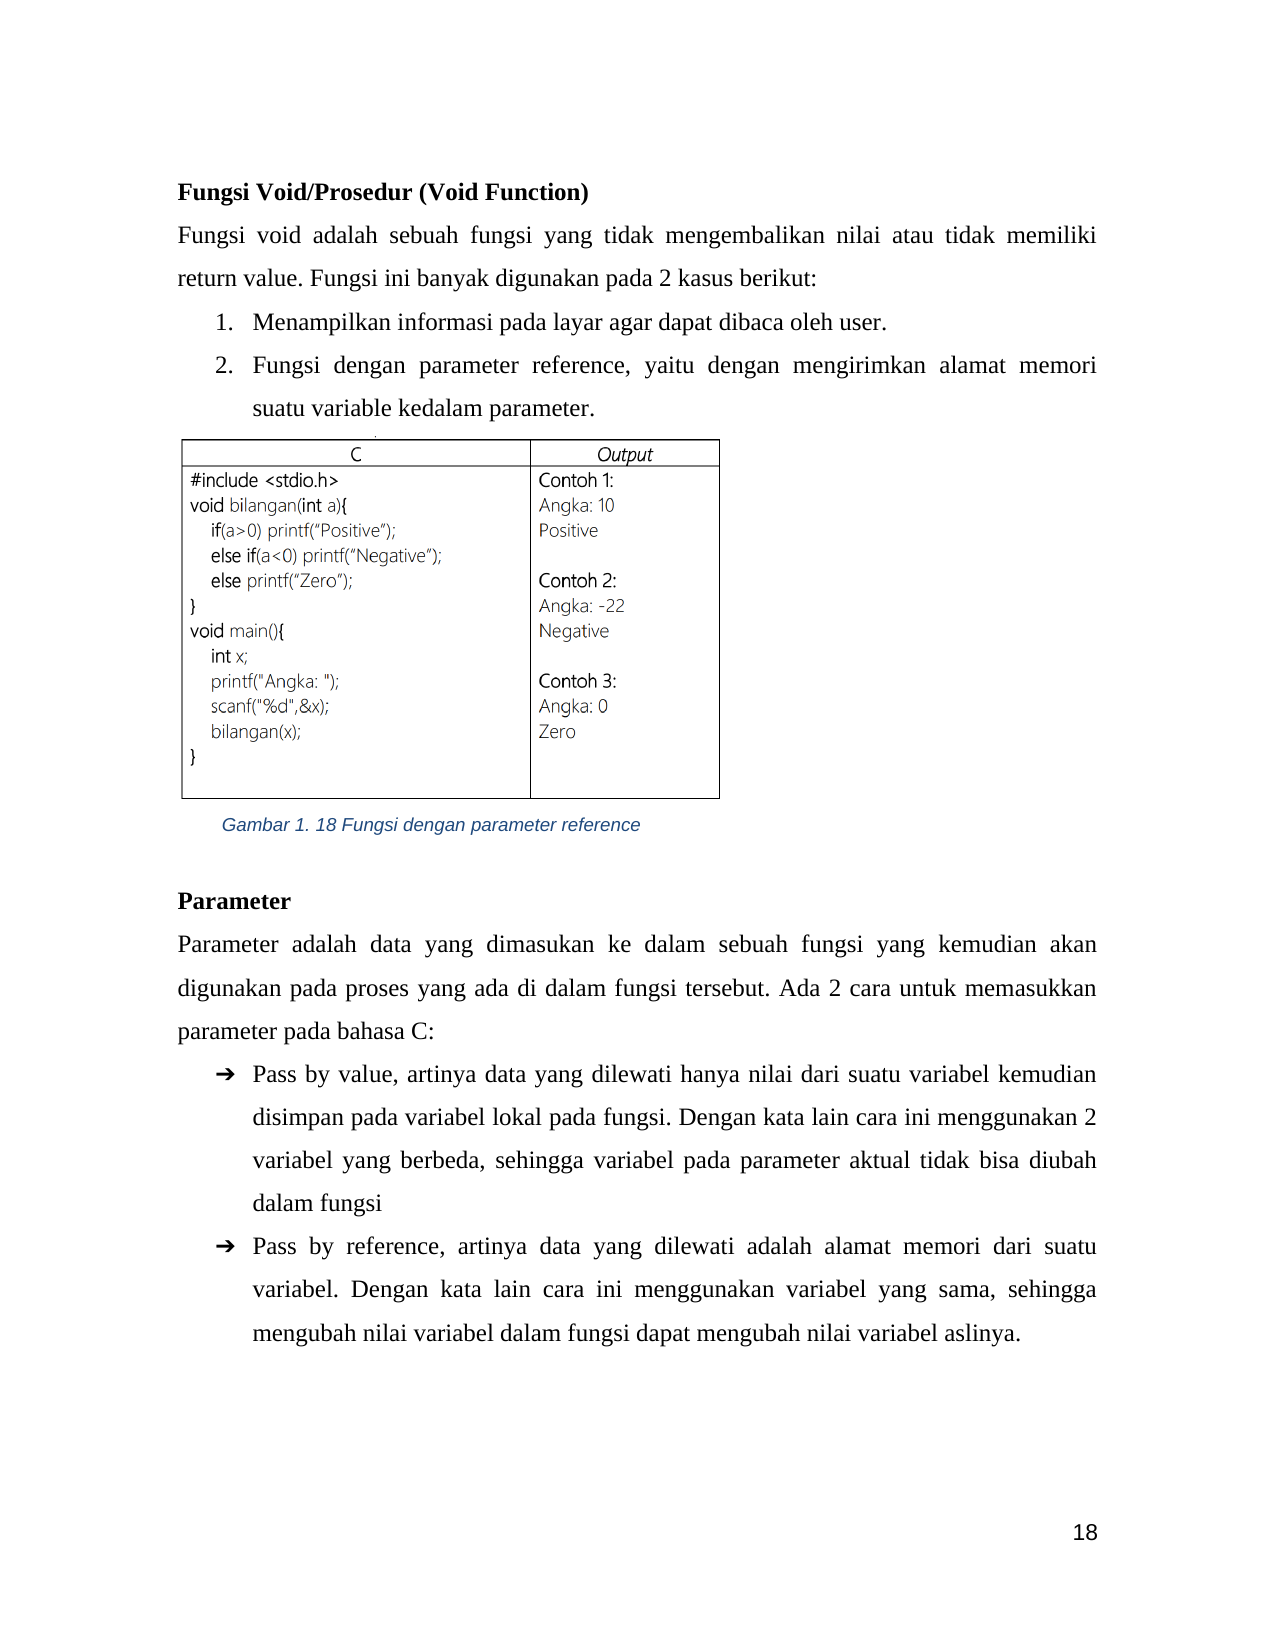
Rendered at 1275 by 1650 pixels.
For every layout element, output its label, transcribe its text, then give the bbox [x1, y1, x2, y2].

list Fungsi dengan parameter reference, yaitu dengan mengirimkan alamat memori suatu variable kedalam parameter. [215, 350, 1098, 422]
text Fungsi void adalah sebuah fungsi yang tidak mengembalikan nilai atau tidak memiliki return value. Fungsi ini banyak digunakan pada 2 kasus berikut: [177, 220, 1098, 292]
text Parameter [177, 886, 1098, 915]
list Pass by reference, artinya data yang dilewati adalah alamat memori dari suatu variabel. Dengan kata lain cara ini menggunakan variabel yang sama, sehingga mengubah nilai variabel dalam fungsi dapat mengubah nilai variabel aslinya. [215, 1231, 1098, 1346]
list Pass by value, artinya data yang dilewati hanya nilai dari suatu variabel kemudian disimpan pada variabel lokal pada fungsi. Dengan kata lain cara ini menggunakan 2 variabel yang berbeda, sehingga variabel pada parameter aktual tidak bisa diubah dalam fungsi [215, 1059, 1098, 1217]
picture [177, 436, 723, 801]
text Fungsi Void/Prosedur (Void Function) [177, 177, 1098, 206]
text Parameter adalah data yang dimasukan ke dalam sebuah fungsi yang kemudian akan digunakan pada proses yang ada di dalam fungsi tersebut. Ada 2 cara untuk memasukkan parameter pada bahasa C: [177, 929, 1098, 1044]
list Menampilkan informasi pada layar agar dapat dibaca oleh user. [215, 307, 1098, 335]
